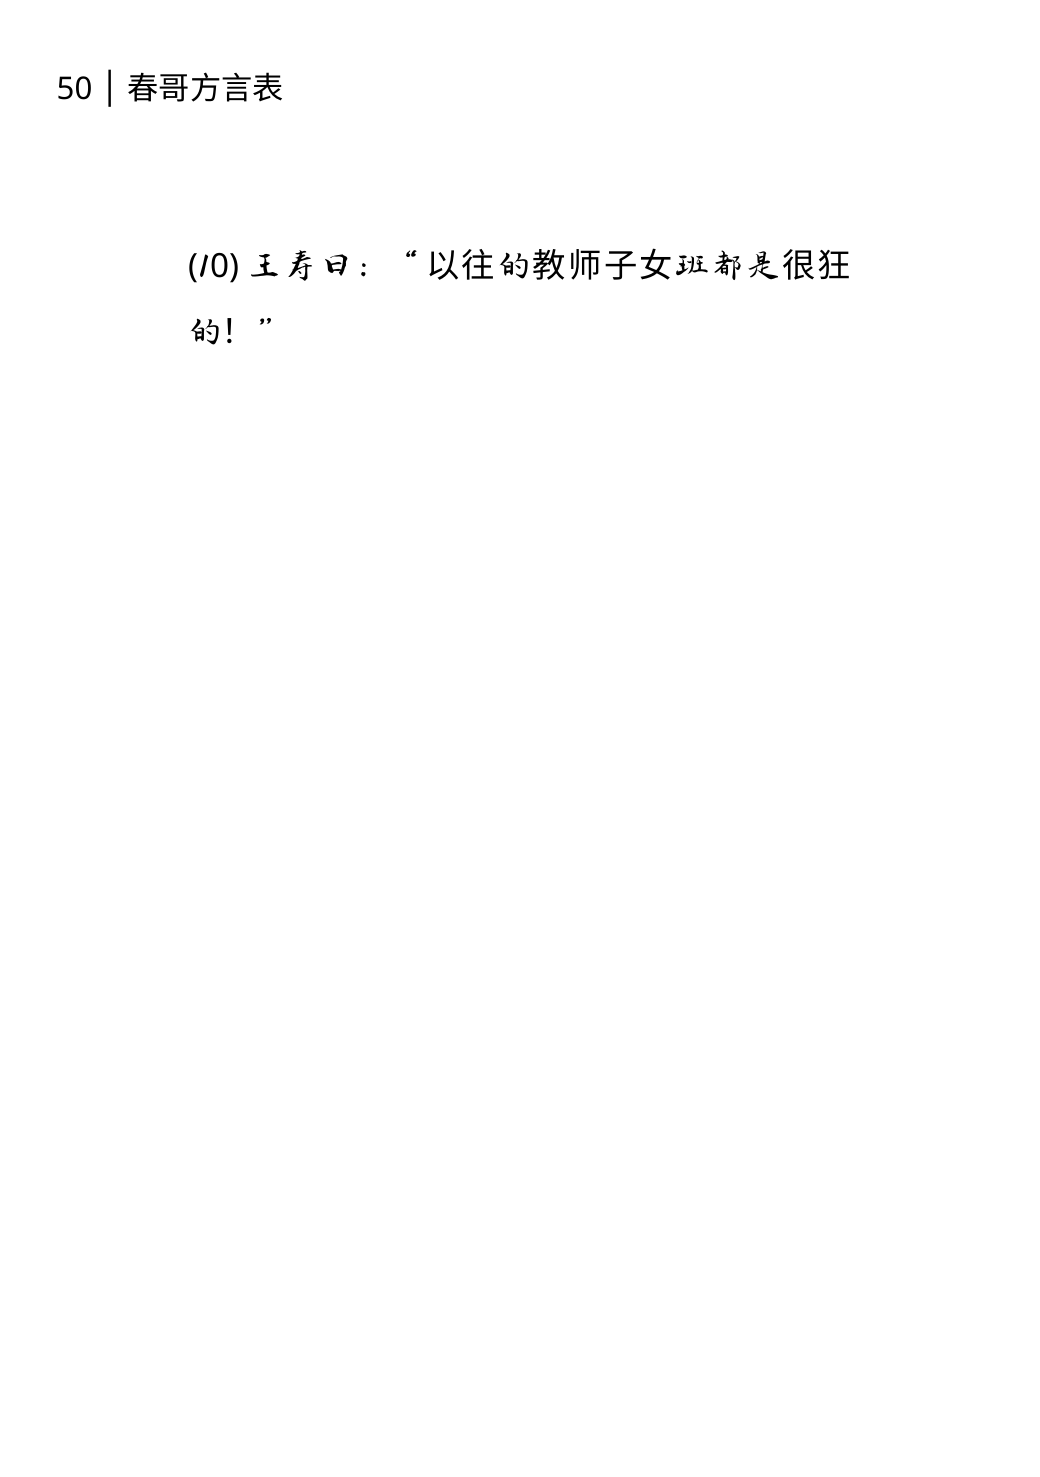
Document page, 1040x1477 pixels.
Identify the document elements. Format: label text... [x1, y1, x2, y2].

list 王寿曰：“以往的教师子女班都是很狂的！” [188, 233, 852, 366]
